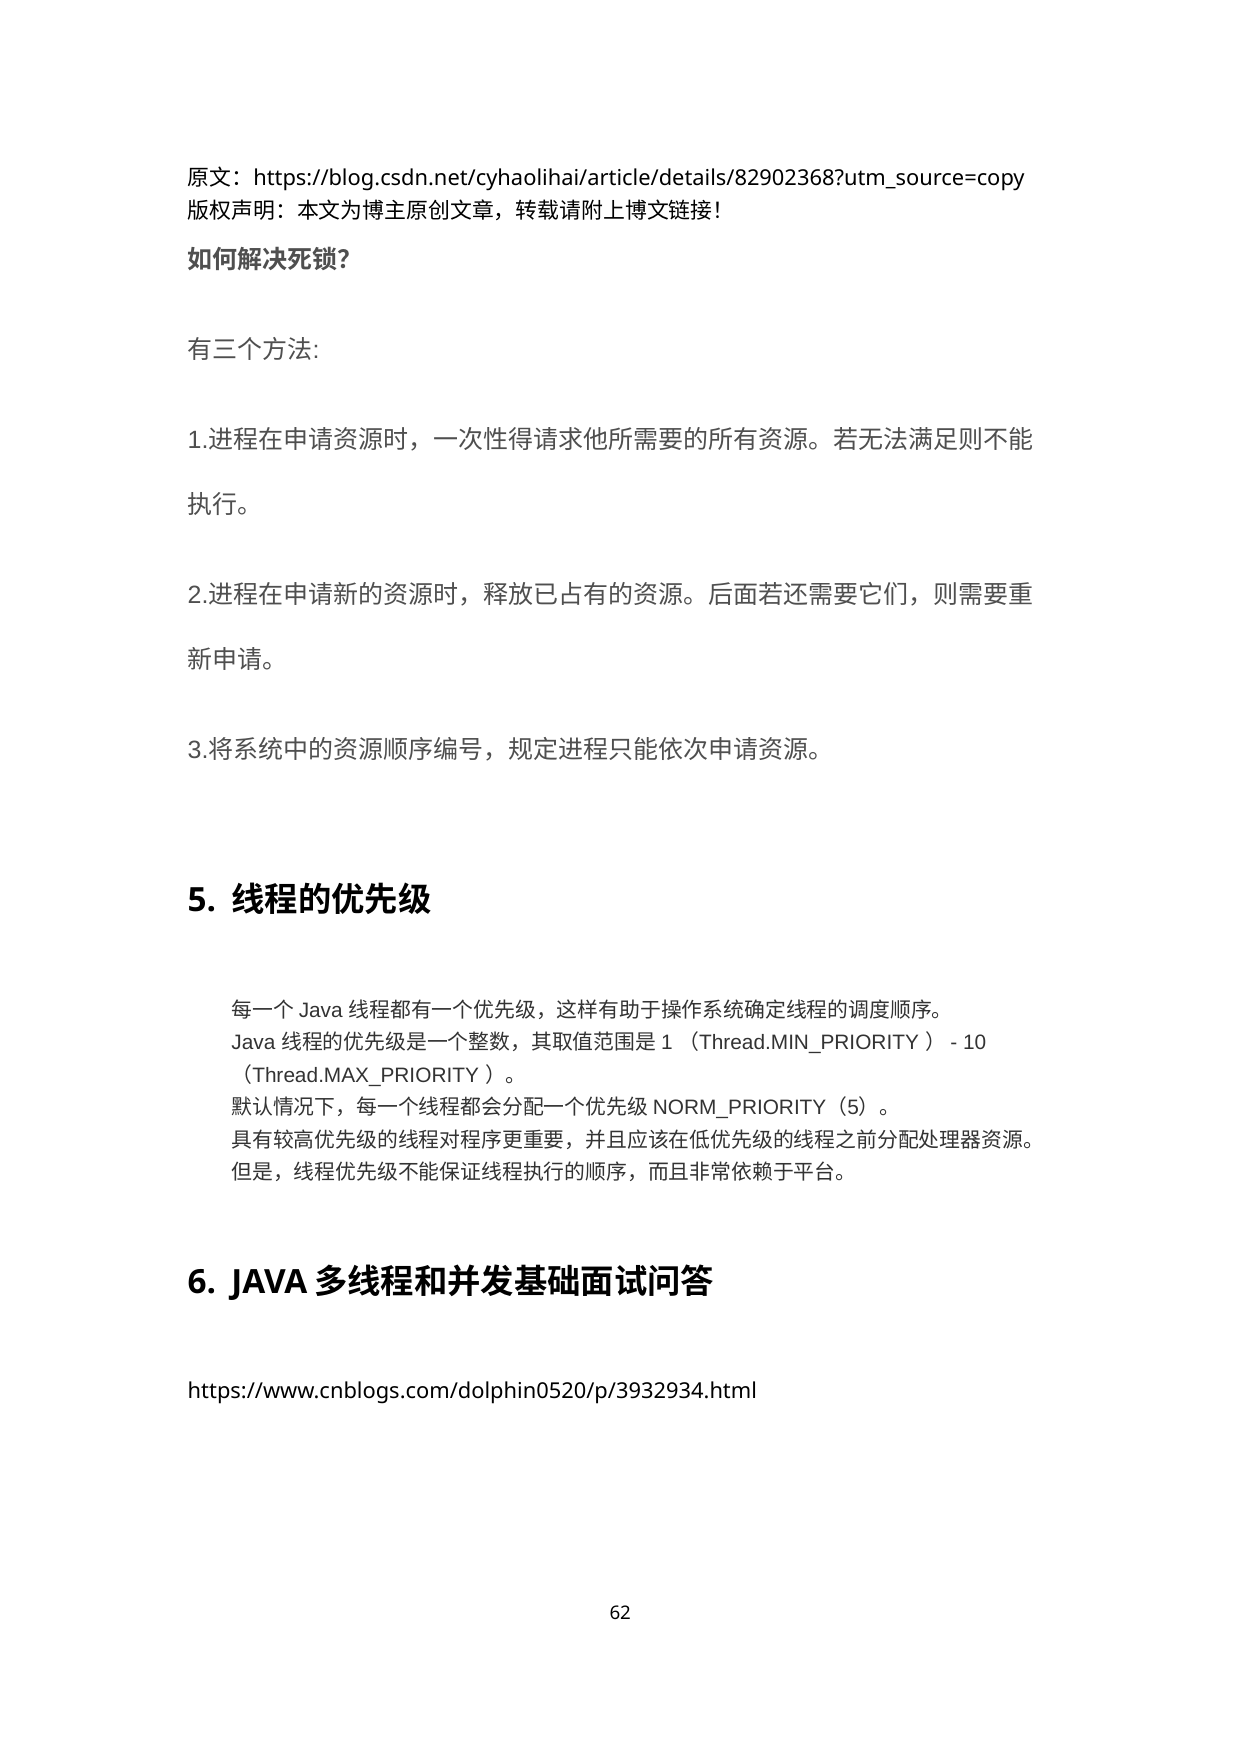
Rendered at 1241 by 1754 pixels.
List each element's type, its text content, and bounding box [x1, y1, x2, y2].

text 1.进程在申请资源时，一次性得请求他所需要的所有资源。若无法满足则不能执行。 [187, 405, 1053, 535]
text Java 线程的优先级是一个整数，其取值范围是 1 （Thread.MIN_PRIORITY ） - 10 （Thread.MAX_PRIORITY ）。 [231, 1024, 1053, 1089]
subtitle JAVA多线程和并发基础面试问答 [187, 1246, 1053, 1311]
text 版权声明：本文为博主原创文章，转载请附上博文链接！ [187, 192, 1053, 225]
text 2.进程在申请新的资源时，释放已占有的资源。后面若还需要它们，则需要重新申请。 [187, 560, 1053, 690]
subtitle 线程的优先级 [187, 864, 1053, 929]
text 具有较高优先级的线程对程序更重要，并且应该在低优先级的线程之前分配处理器资源。但是，线程优先级不能保证线程执行的顺序，而且非常依赖于平台。 [231, 1122, 1053, 1187]
text 3.将系统中的资源顺序编号，规定进程只能依次申请资源。 [187, 715, 1053, 780]
text https://www.cnblogs.com/dolphin0520/p/3932934.html [187, 1374, 1053, 1406]
text 默认情况下，每一个线程都会分配一个优先级 NORM_PRIORITY（5）。 [231, 1089, 1053, 1122]
text 如何解决死锁？ [187, 225, 1053, 290]
text 原文：https://blog.csdn.net/cyhaolihai/article/details/82902368?utm_source=copy [187, 160, 1053, 192]
text 有三个方法: [187, 315, 1053, 380]
text 每一个 Java 线程都有一个优先级，这样有助于操作系统确定线程的调度顺序。 [231, 992, 1053, 1024]
